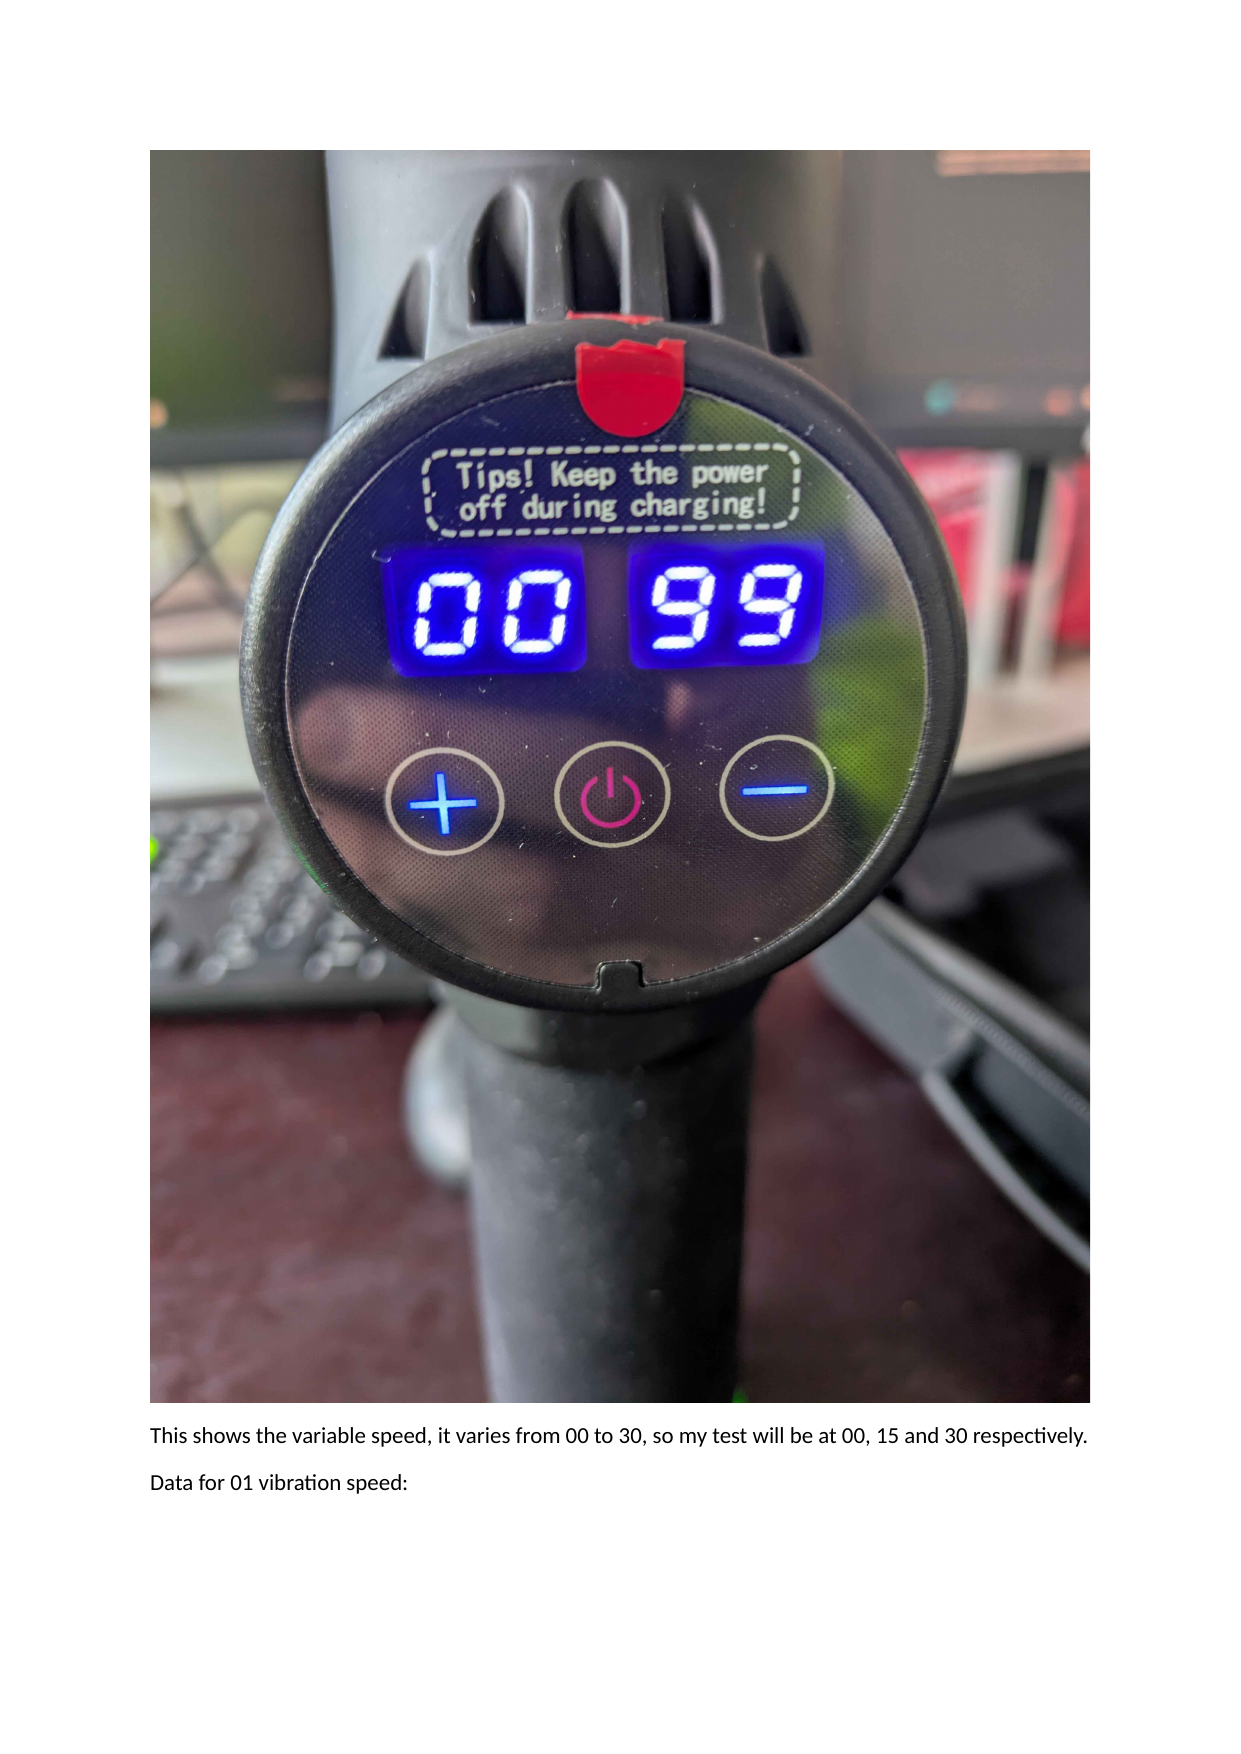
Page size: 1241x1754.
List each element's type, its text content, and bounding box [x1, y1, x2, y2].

text This shows the variable speed, it varies from 00 to 30, so my test will be at 00, 15 and 30 respectively. [150, 1421, 1090, 1449]
picture [150, 150, 1091, 1403]
text Data for 01 vibration speed: [150, 1468, 1090, 1496]
